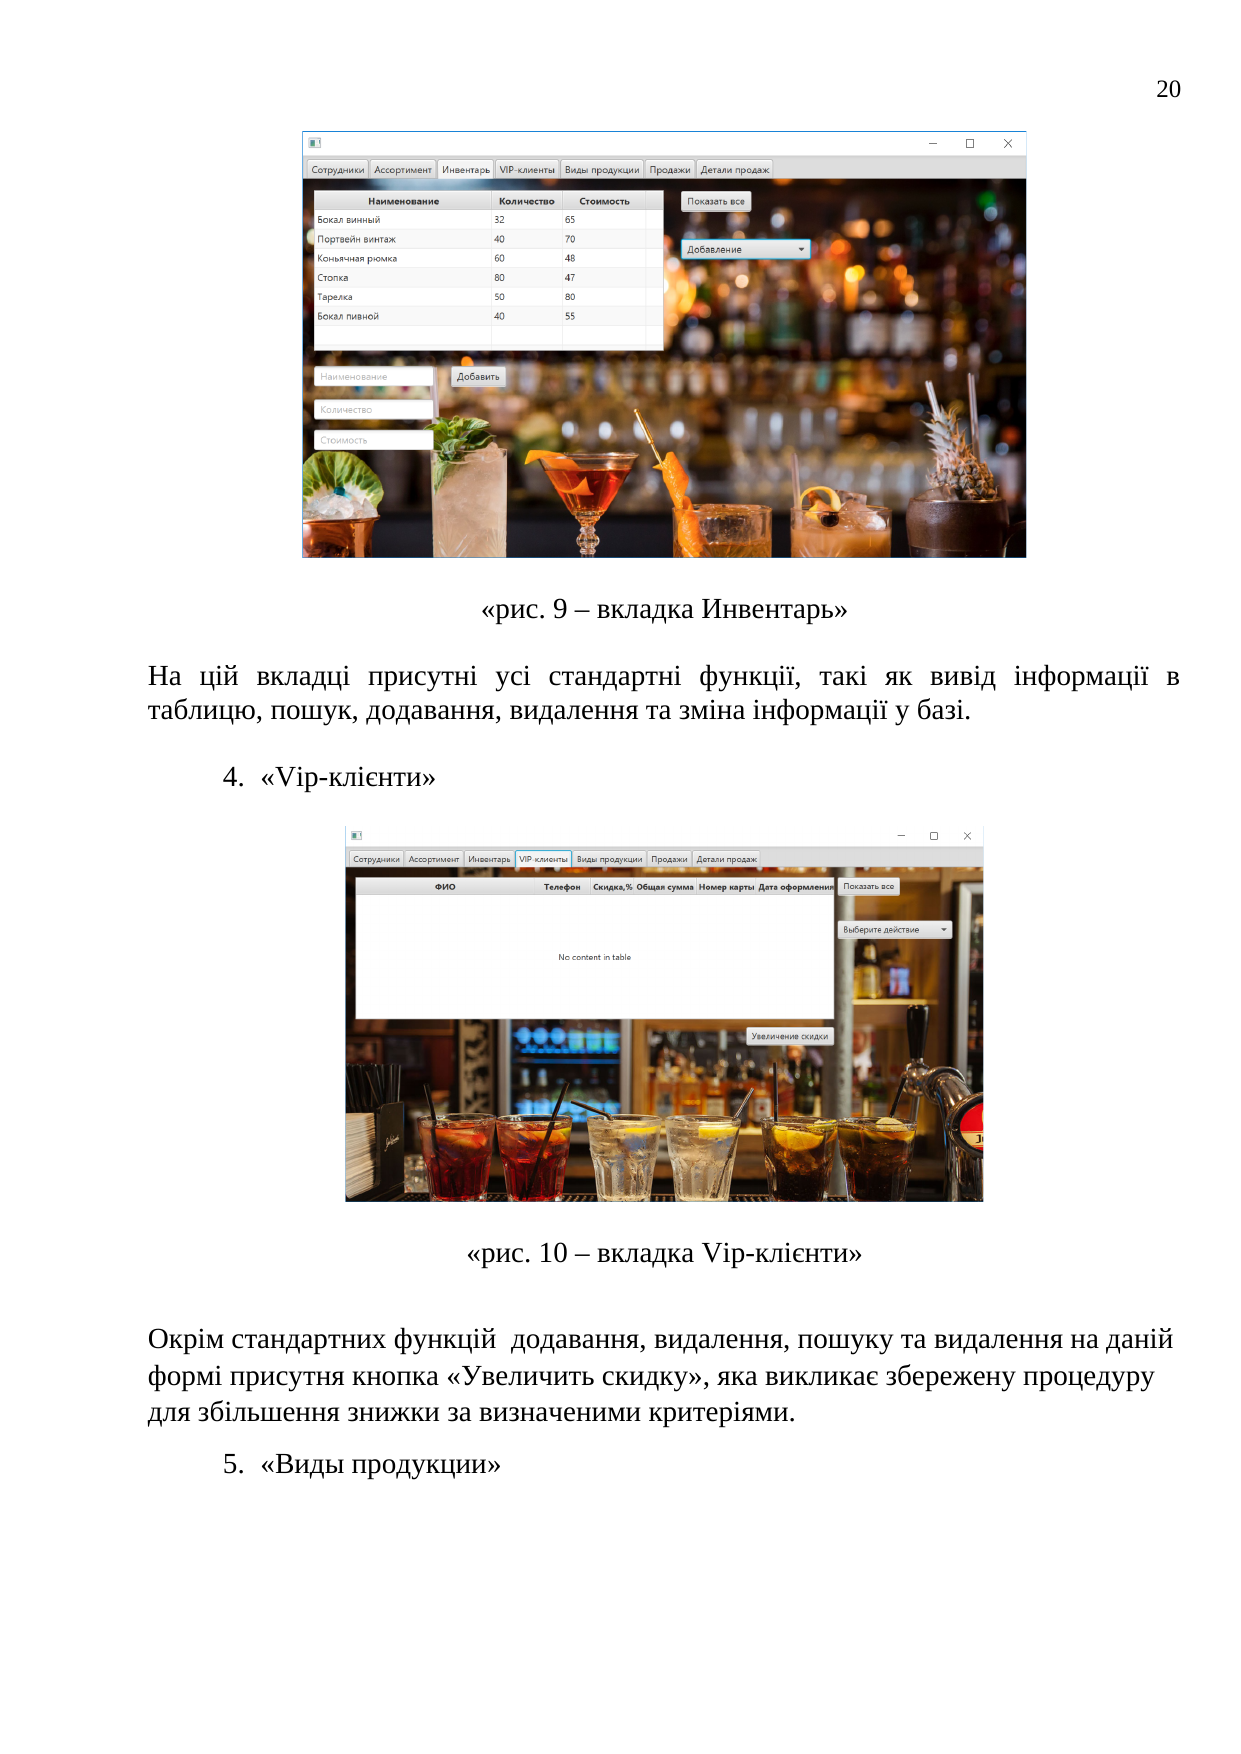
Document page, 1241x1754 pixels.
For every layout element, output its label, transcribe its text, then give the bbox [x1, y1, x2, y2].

picture [302, 131, 1027, 558]
text На цій вкладці присутні усі стандартні функції, такі як вивід інформації в таблицю, пошук, додавання, видалення та зміна інформації у базі. [148, 658, 1181, 725]
text Окрім стандартних функцій додавання, видалення, пошуку та видалення на даній формі присутня кнопка «Увеличить скидку», яка викликає збережену процедуру для збільшення знижки за визначеними критеріями. [148, 1322, 1181, 1427]
text «рис. 9 – вкладка Инвентарь» [148, 591, 1181, 625]
list «Vip-клієнти» [223, 759, 1181, 792]
text «рис. 10 – вкладка Vip-клієнти» [148, 1235, 1181, 1269]
list «Виды продукции» [223, 1447, 1181, 1480]
picture [345, 826, 984, 1202]
